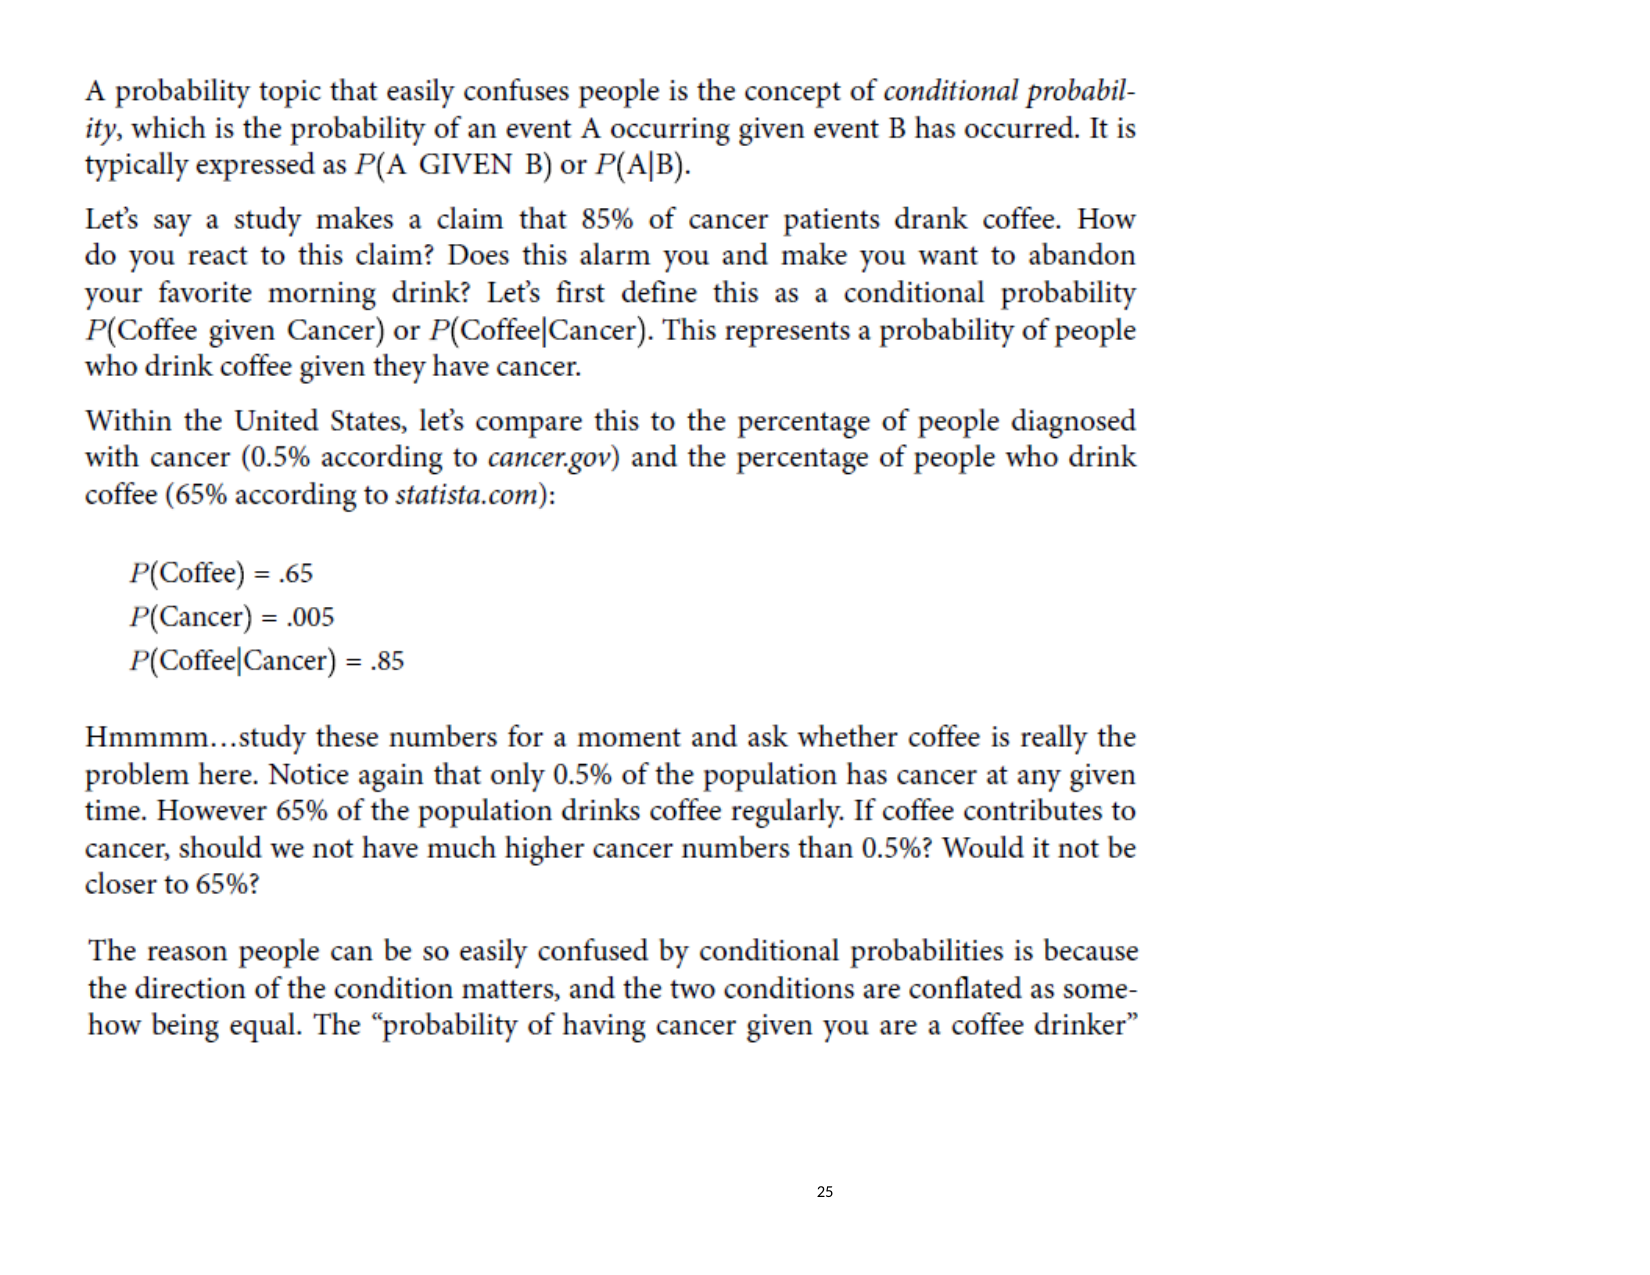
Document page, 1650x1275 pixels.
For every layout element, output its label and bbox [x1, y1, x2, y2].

picture [75, 75, 1151, 908]
picture [75, 926, 1152, 1049]
